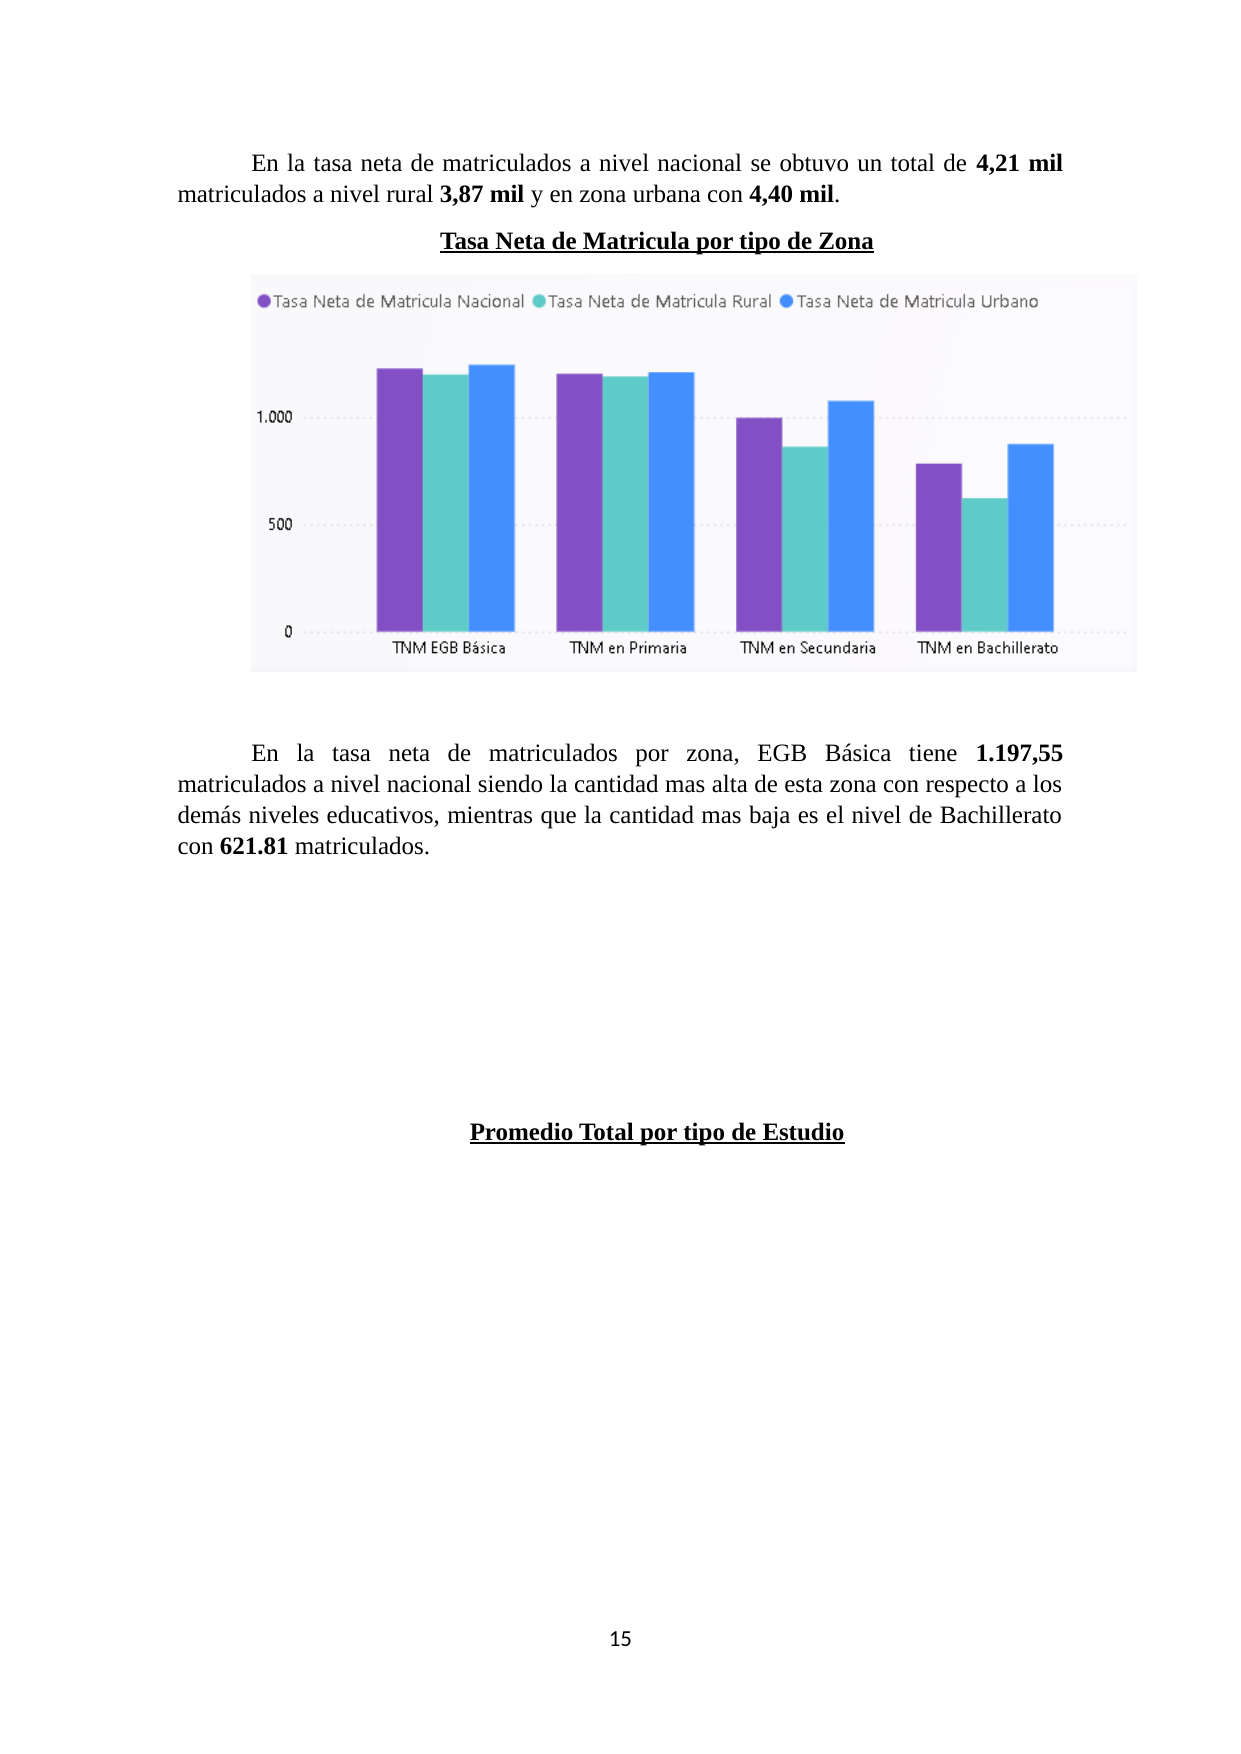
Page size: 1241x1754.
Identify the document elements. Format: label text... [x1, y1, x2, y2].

text Tasa Neta de Matricula por tipo de Zona [177, 226, 1063, 255]
text Promedio Total por tipo de Estudio [177, 1117, 1063, 1146]
picture [251, 274, 1137, 672]
text En la tasa neta de matriculados por zona, EGB Básica tiene 1.197,55 matriculados a nivel nacional siendo la cantidad mas alta de esta zona con respecto a los demás niveles educativos, mientras que la cantidad mas baja es el nivel de Bachillerato con 621.81 matriculados. [177, 738, 1063, 860]
text En la tasa neta de matriculados a nivel nacional se obtuvo un total de 4,21 mil matriculados a nivel rural 3,87 mil y en zona urbana con 4,40 mil. [177, 148, 1063, 207]
